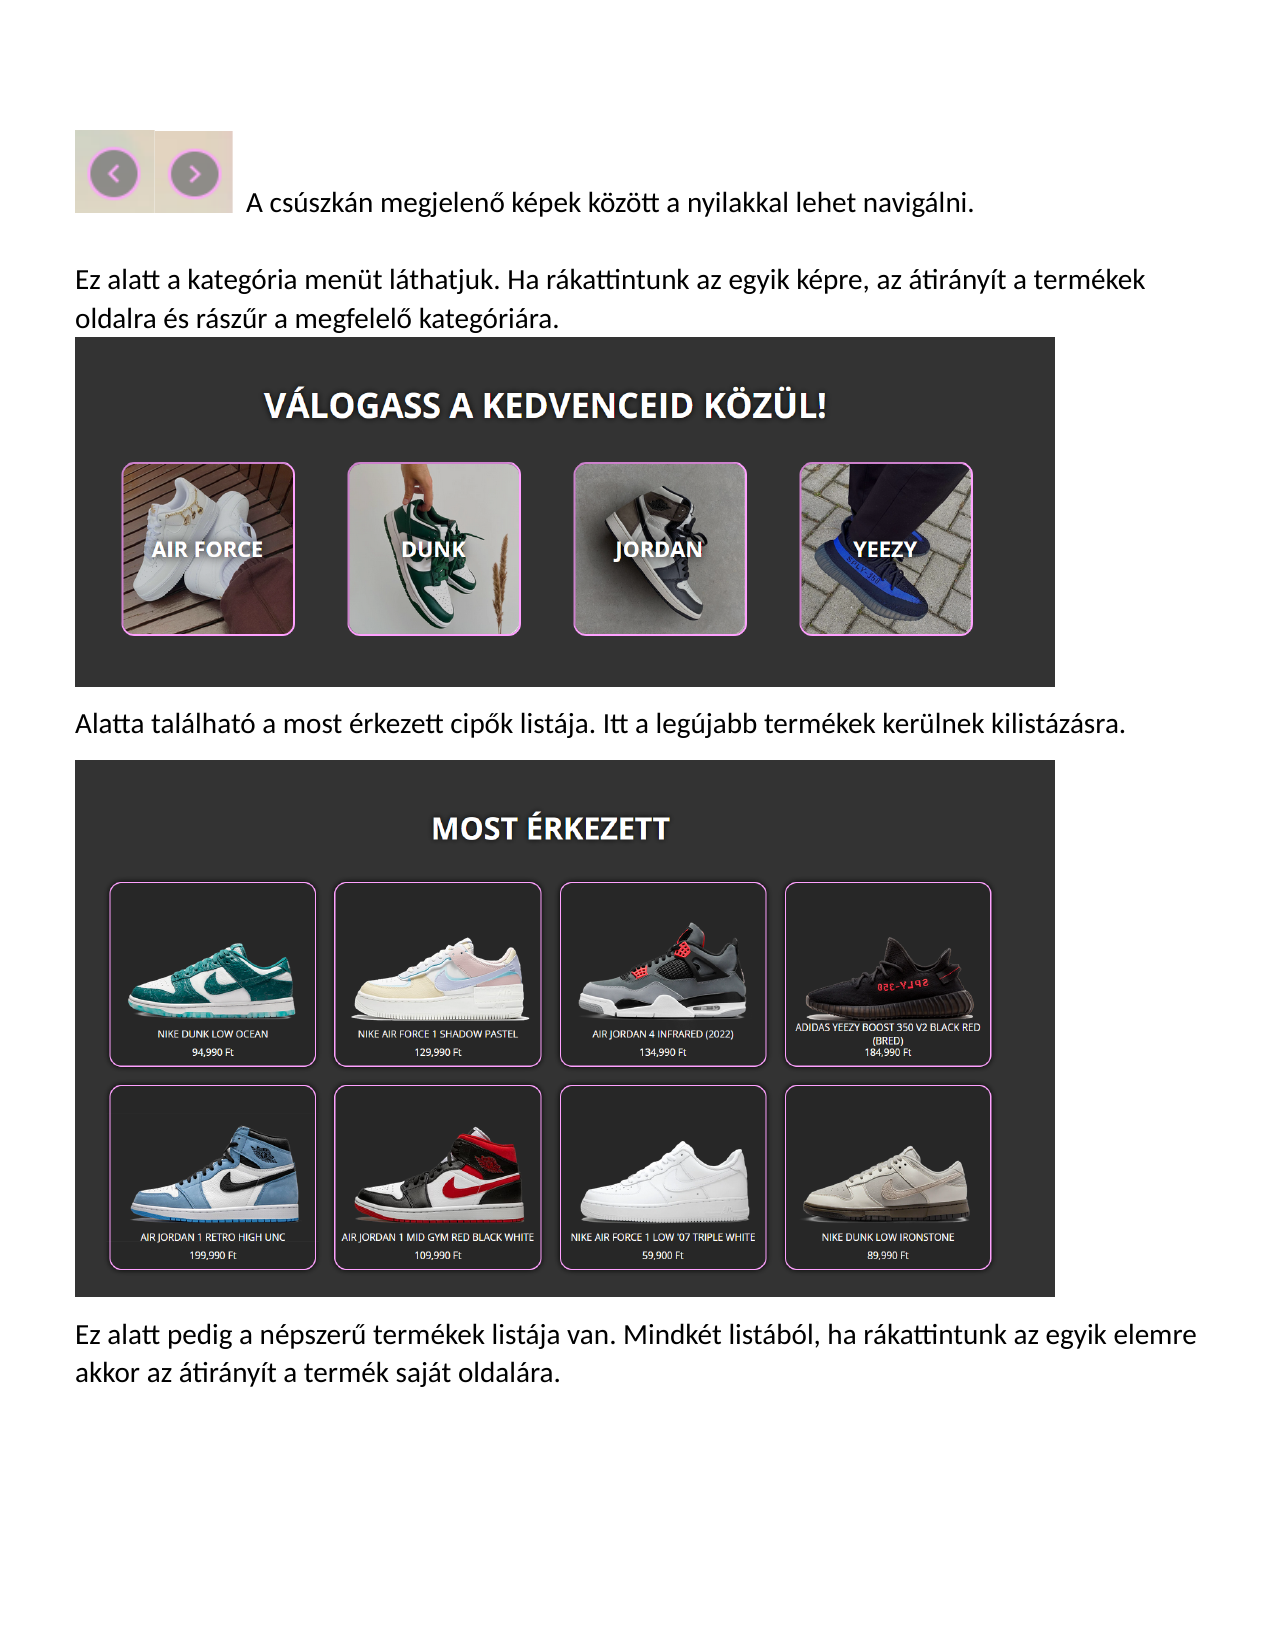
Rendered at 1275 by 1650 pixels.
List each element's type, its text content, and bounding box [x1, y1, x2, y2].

picture [75, 337, 1055, 687]
text Ez alatt pedig a népszerű termékek listája van. Mindkét listából, ha rákattintunk az egyik elemre akkor az átirányít a termék saját oldalára. [75, 1316, 1200, 1390]
picture [75, 130, 233, 213]
text Alatta található a most érkezett cipők listája. Itt a legújabb termékek kerülnek kilistázásra. [75, 705, 1200, 741]
picture [75, 760, 1055, 1297]
